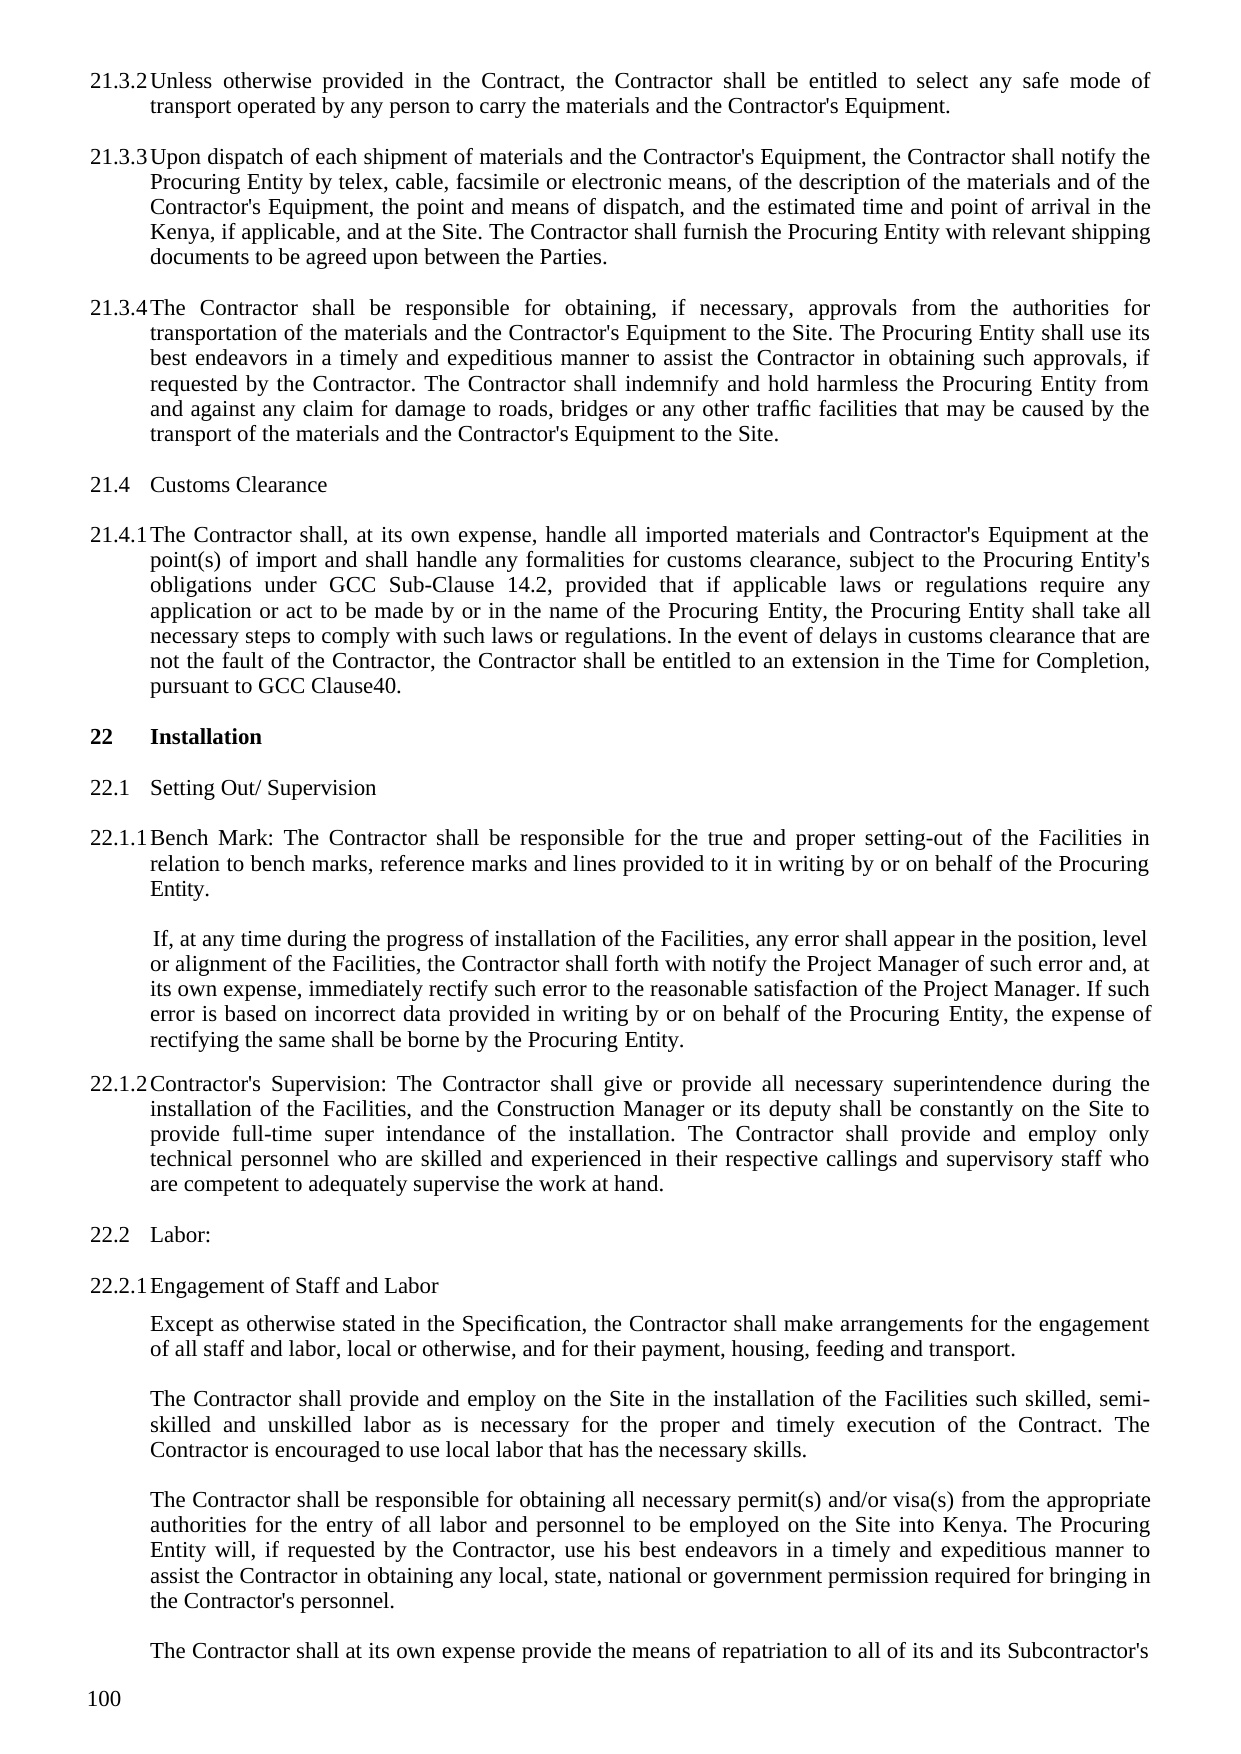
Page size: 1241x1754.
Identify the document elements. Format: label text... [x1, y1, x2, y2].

text 21.4.1 The Contractor shall, at its own expense, handle all imported materials and Contractor's Equipment at the point(s) of import and shall handle any formalities for customs clearance, subject to the Procuring Entity's obligations under GCC Sub-Clause 14.2, provided that if applicable laws or regulations require any application or act to be made by or in the name of the Procuring Entity, the Procuring Entity shall take all necessary steps to comply with such laws or regulations. In the event of delays in customs clearance that are not the fault of the Contractor, the Contractor shall be entitled to an extension in the Time for Completion, pursuant to GCC Clause40. [90, 523, 1152, 698]
text 21.3.3 Upon dispatch of each shipment of materials and the Contractor's Equipment, the Contractor shall notify the Procuring Entity by telex, cable, facsimile or electronic means, of the description of the materials and of the Contractor's Equipment, the point and means of dispatch, and the estimated time and point of arrival in the Kenya, if applicable, and at the Site. The Contractor shall furnish the Procuring Entity with relevant shipping documents to be agreed upon between the Parties. [90, 144, 1153, 270]
text 21.3.4 The Contractor shall be responsible for obtaining, if necessary, approvals from the authorities for transportation of the materials and the Contractor's Equipment to the Site. The Procuring Entity shall use its best endeavors in a timely and expeditious manner to assist the Contractor in obtaining such approvals, if requested by the Contractor. The Contractor shall indemnify and hold harmless the Procuring Entity from and against any claim for damage to roads, bridges or any other trafﬁc facilities that may be caused by the transport of the materials and the Contractor's Equipment to the Site. [90, 296, 1152, 446]
list Setting Out/ Supervision [90, 774, 1186, 801]
text 21.3.2 Unless otherwise provided in the Contract, the Contractor shall be entitled to select any safe mode of transport operated by any person to carry the materials and the Contractor's Equipment. [90, 69, 1152, 119]
list Labor: [90, 1221, 1186, 1248]
text The Contractor shall be responsible for obtaining all necessary permit(s) and/or visa(s) from the appropriate authorities for the entry of all labor and personnel to be employed on the Site into Kenya. The Procuring Entity will, if requested by the Contractor, use his best endeavors in a timely and expeditious manner to assist the Contractor in obtaining any local, state, national or government permission required for bringing in the Contractor's personnel. [150, 1488, 1153, 1613]
text If, at any time during the progress of installation of the Facilities, any error shall appear in the position, level or alignment of the Facilities, the Contractor shall forth with notify the Project Manager of such error and, at its own expense, immediately rectify such error to the reasonable satisfaction of the Project Manager. If such error is based on incorrect data provided in writing by or on behalf of the Procuring Entity, the expense of rectifying the same shall be borne by the Procuring Entity. [90, 927, 1152, 1052]
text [150, 1639, 1151, 1664]
list Engagement of Staff and Labor [90, 1272, 1186, 1299]
text The Contractor shall provide and employ on the Site in the installation of the Facilities such skilled, semi- skilled and unskilled labor as is necessary for the proper and timely execution of the Contract. The Contractor is encouraged to use local labor that has the necessary skills. [150, 1387, 1151, 1462]
list Contractor's Supervision: The Contractor shall give or provide all necessary superintendence during the installation of the Facilities, and the Construction Manager or its deputy shall be constantly on the Site to provide full-time super intendance of the installation. The Contractor shall provide and employ only technical personnel who are skilled and experienced in their respective callings and supervisory staff who are competent to adequately supervise the work at hand. [90, 1071, 1152, 1197]
list Bench Mark: The Contractor shall be responsible for the true and proper setting-out of the Facilities in relation to bench marks, reference marks and lines provided to it in writing by or on behalf of the Procuring Entity. [90, 826, 1152, 901]
subtitle Installation [90, 723, 1186, 750]
text 21.4 Customs Clearance [90, 471, 1186, 497]
text Except as otherwise stated in the Speciﬁcation, the Contractor shall make arrangements for the engagement of all staff and labor, local or otherwise, and for their payment, housing, feeding and transport. [150, 1311, 1151, 1361]
